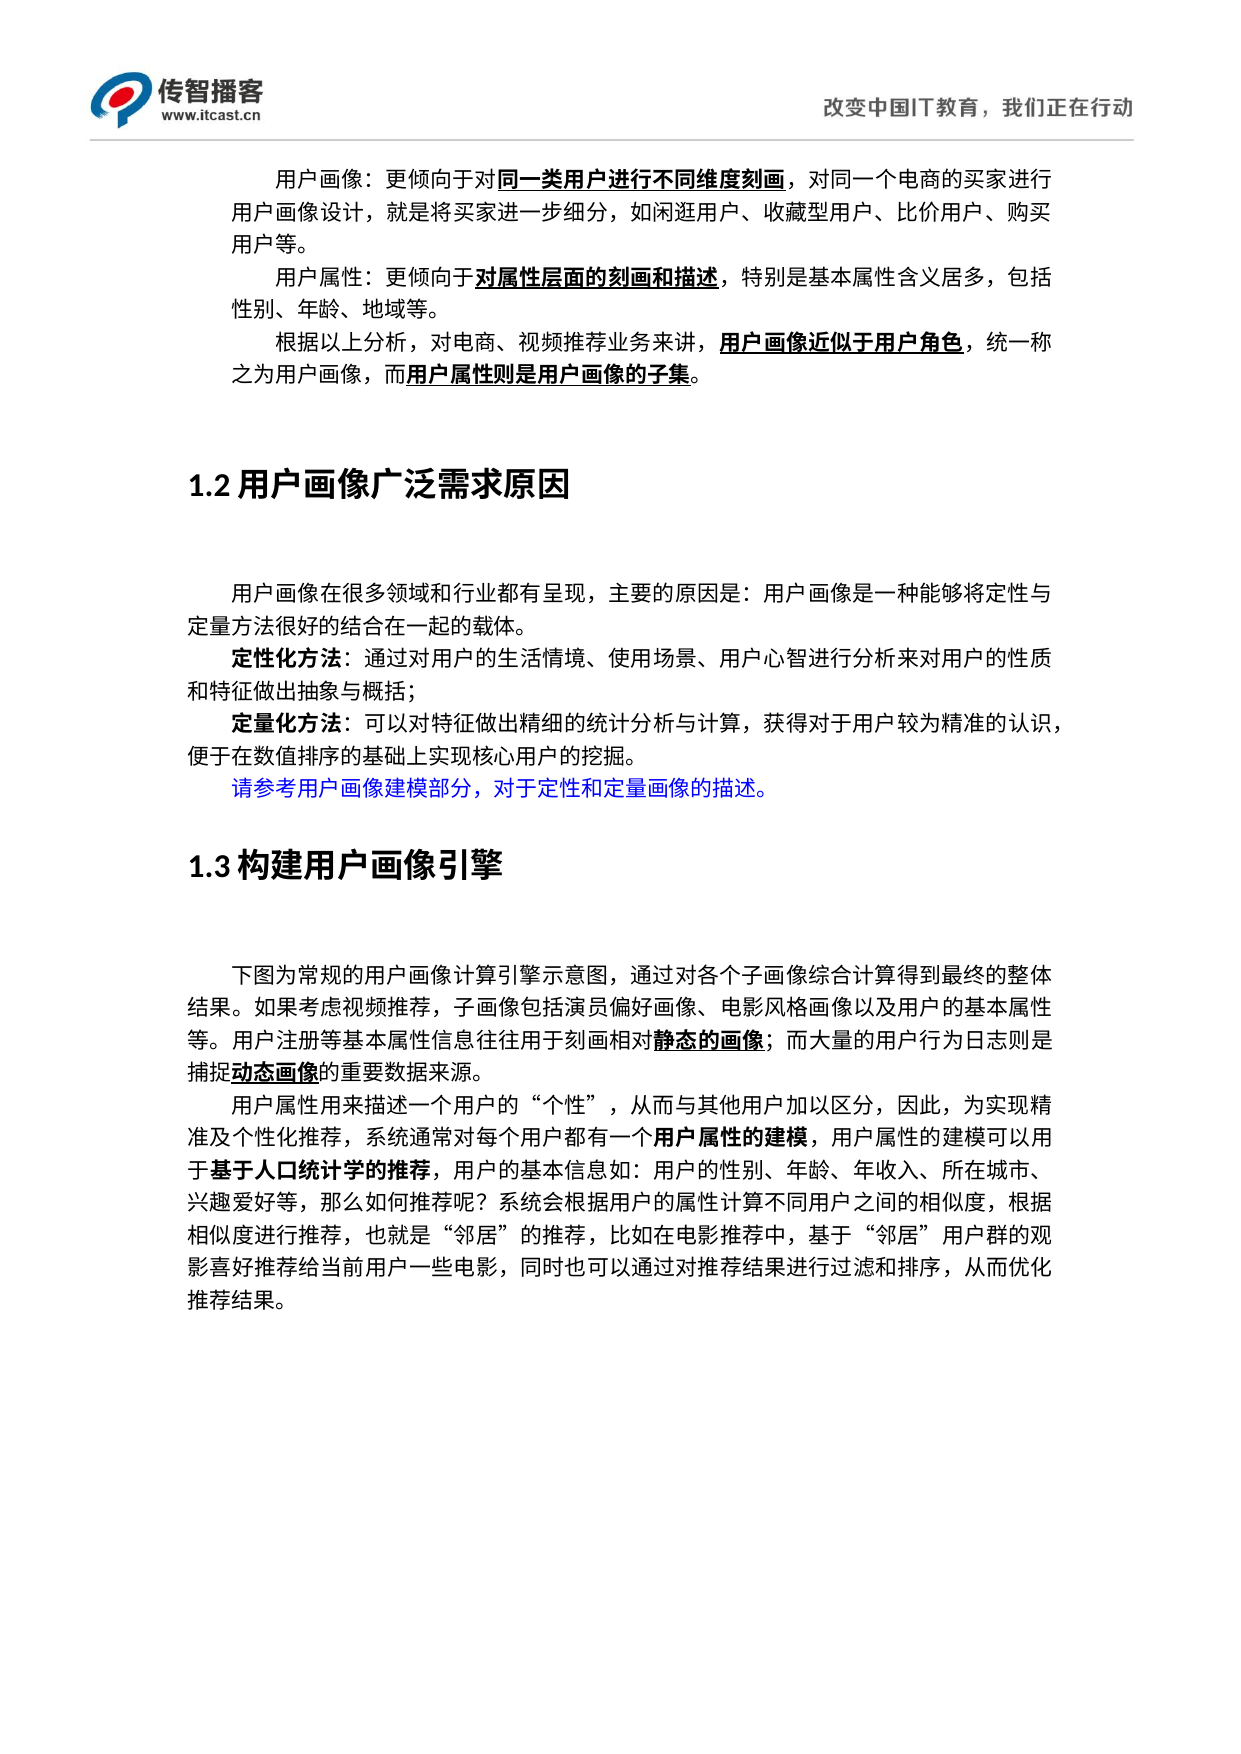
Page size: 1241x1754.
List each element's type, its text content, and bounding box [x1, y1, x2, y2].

text 请参考用户画像建模部分，对于定性和定量画像的描述。 [187, 771, 1053, 803]
subtitle 1.3构建用户画像引擎 [187, 830, 1053, 895]
text 定量化方法：可以对特征做出精细的统计分析与计算，获得对于用户较为精准的认识，便于在数值排序的基础上实现核心用户的挖掘。 [187, 706, 1053, 771]
text 用户属性用来描述一个用户的“个性”，从而与其他用户加以区分，因此，为实现精准及个性化推荐，系统通常对每个用户都有一个用户属性的建模，用户属性的建模可以用于基于人口统计学的推荐，用户的基本信息如：用户的性别、年龄、年收入、所在城市、兴趣爱好等，那么如何推荐呢？系统会根据用户的属性计算不同用户之间的相似度，根据相似度进行推荐，也就是“邻居”的推荐，比如在电影推荐中，基于“邻居”用户群的观影喜好推荐给当前用户一些电影，同时也可以通过对推荐结果进行过滤和排序，从而优化推荐结果。 [187, 1087, 1053, 1315]
text 定性化方法：通过对用户的生活情境、使用场景、用户心智进行分析来对用户的性质和特征做出抽象与概括； [187, 641, 1053, 706]
text 用户画像：更倾向于对同一类用户进行不同维度刻画，对同一个电商的买家进行用户画像设计，就是将买家进一步细分，如闲逛用户、收藏型用户、比价用户、购买用户等。 [231, 162, 1053, 259]
text 用户属性：更倾向于对属性层面的刻画和描述，特别是基本属性含义居多，包括性别、年龄、地域等。 [231, 259, 1053, 324]
subtitle 1.2用户画像广泛需求原因 [187, 449, 1053, 514]
text 根据以上分析，对电商、视频推荐业务来讲，用户画像近似于用户角色，统一称之为用户画像，而用户属性则是用户画像的子集。 [231, 324, 1053, 389]
text 用户画像在很多领域和行业都有呈现，主要的原因是：用户画像是一种能够将定性与定量方法很好的结合在一起的载体。 [187, 576, 1053, 641]
picture [0, 0, 1237, 148]
text 下图为常规的用户画像计算引擎示意图，通过对各个子画像综合计算得到最终的整体结果。如果考虑视频推荐，子画像包括演员偏好画像、电影风格画像以及用户的基本属性等。用户注册等基本属性信息往往用于刻画相对静态的画像；而大量的用户行为日志则是捕捉动态画像的重要数据来源。 [187, 957, 1053, 1087]
